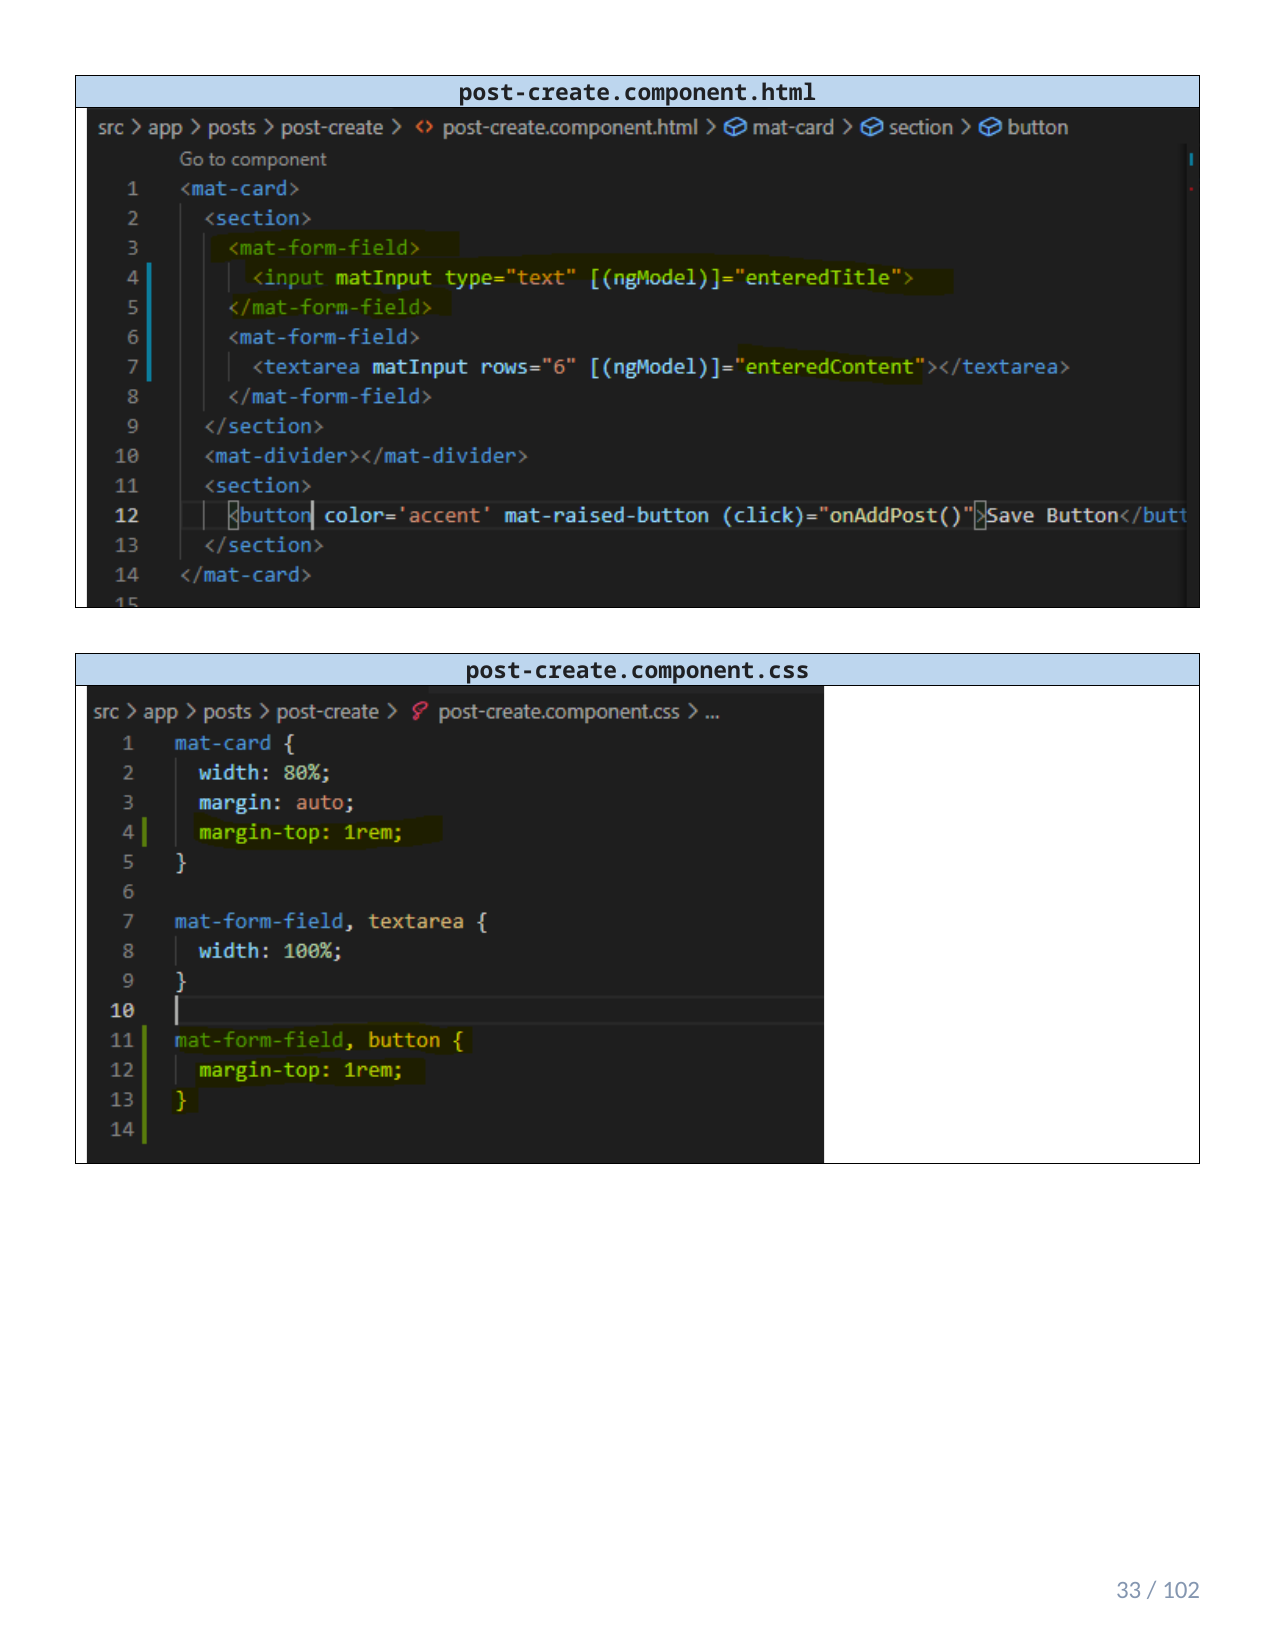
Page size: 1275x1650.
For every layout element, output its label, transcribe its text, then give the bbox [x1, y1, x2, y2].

table_cell [825, 686, 1199, 1163]
table_header post-create.component.css [76, 654, 1199, 685]
picture [86, 686, 825, 1163]
table_header post-create.component.html [76, 76, 1199, 107]
table_cell [76, 686, 86, 1163]
table_cell [76, 108, 86, 607]
picture [86, 108, 1200, 607]
